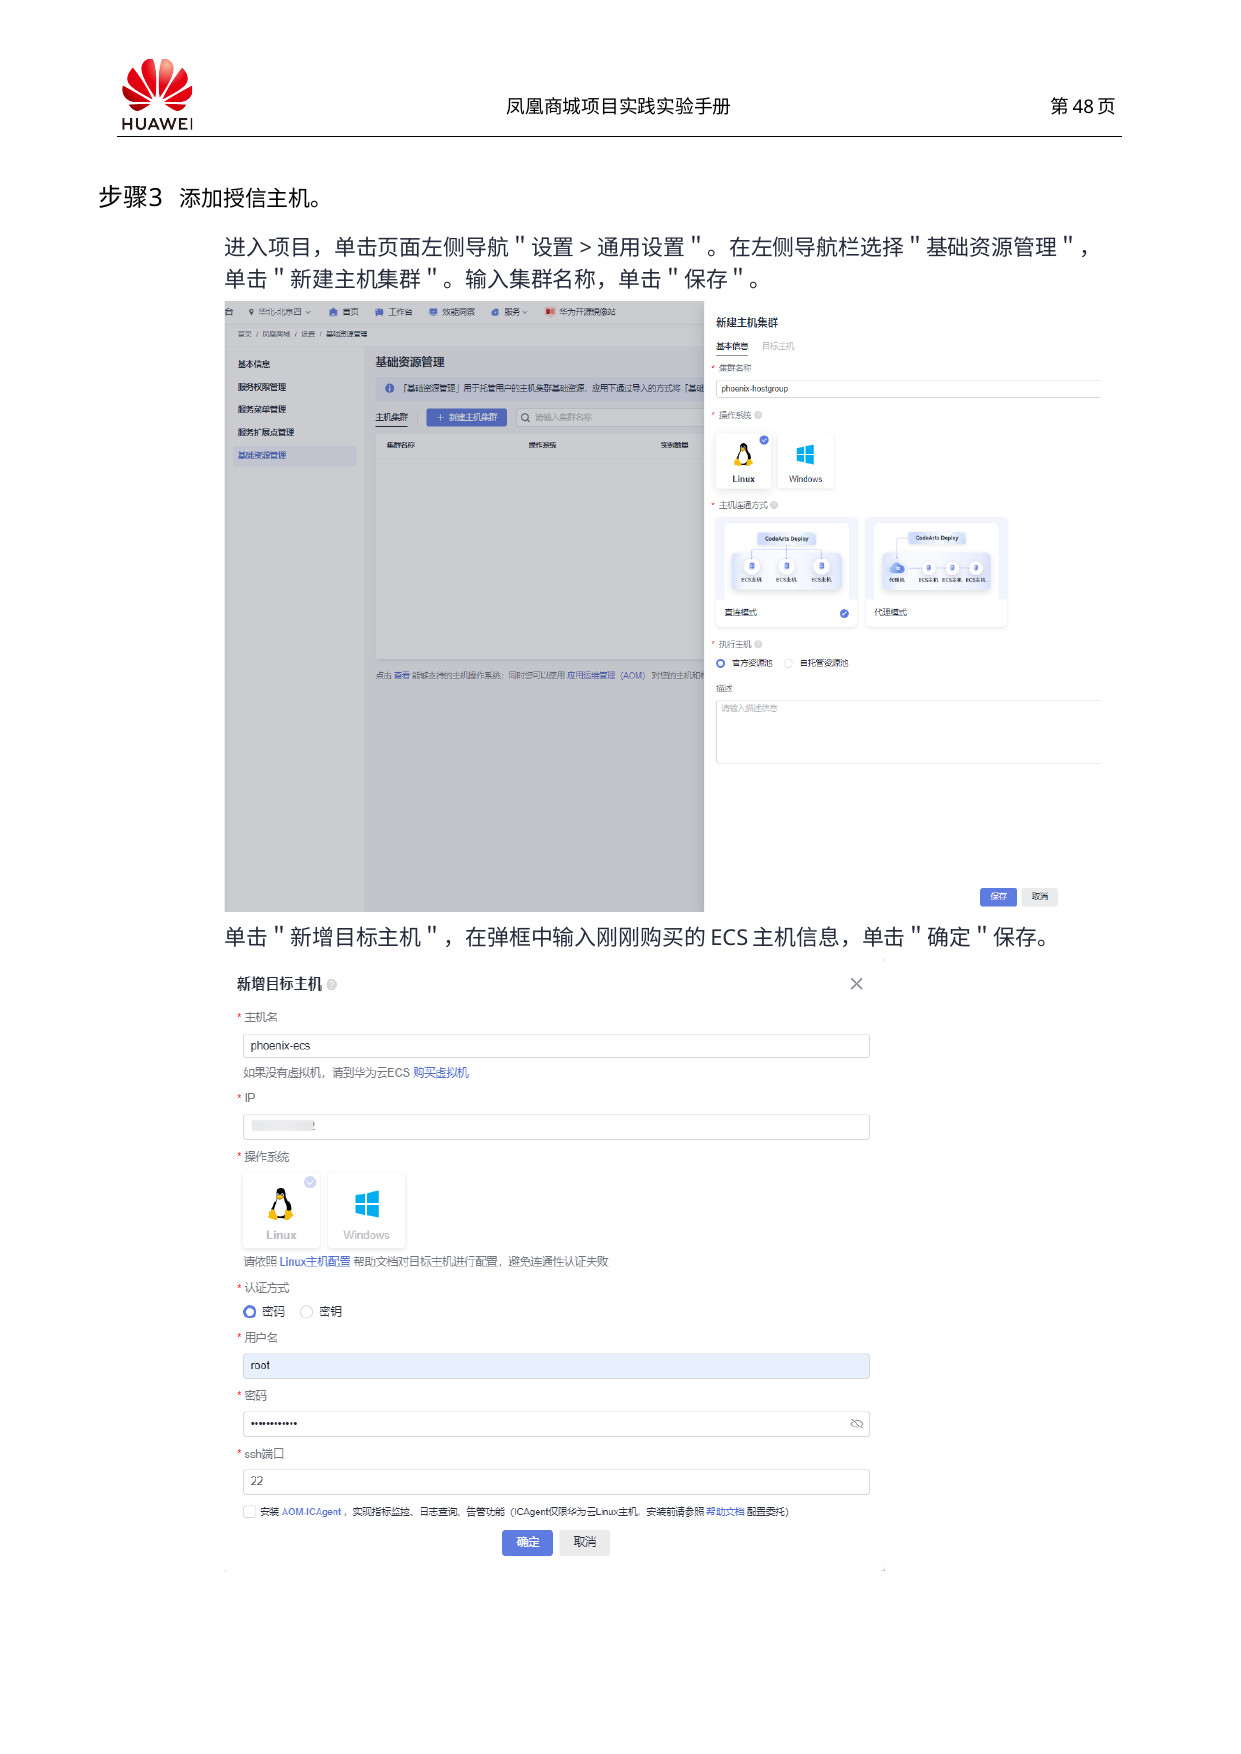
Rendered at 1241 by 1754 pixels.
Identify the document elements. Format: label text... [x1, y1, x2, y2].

text 进入项目，单击页面左侧导航＂设置 > 通用设置＂。在左侧导航栏选择＂基础资源管理＂，单击＂新建主机集群＂。输入集群名称，单击＂保存＂。 [771, 230, 1122, 293]
text 添加授信主机。 [162, 177, 1122, 213]
text 单击＂新增目标主机＂，在弹框中输入刚刚购买的ECS主机信息，单击＂确定＂保存。 [224, 919, 1122, 951]
picture [122, 59, 193, 130]
picture [224, 959, 885, 1571]
picture [224, 301, 1100, 912]
